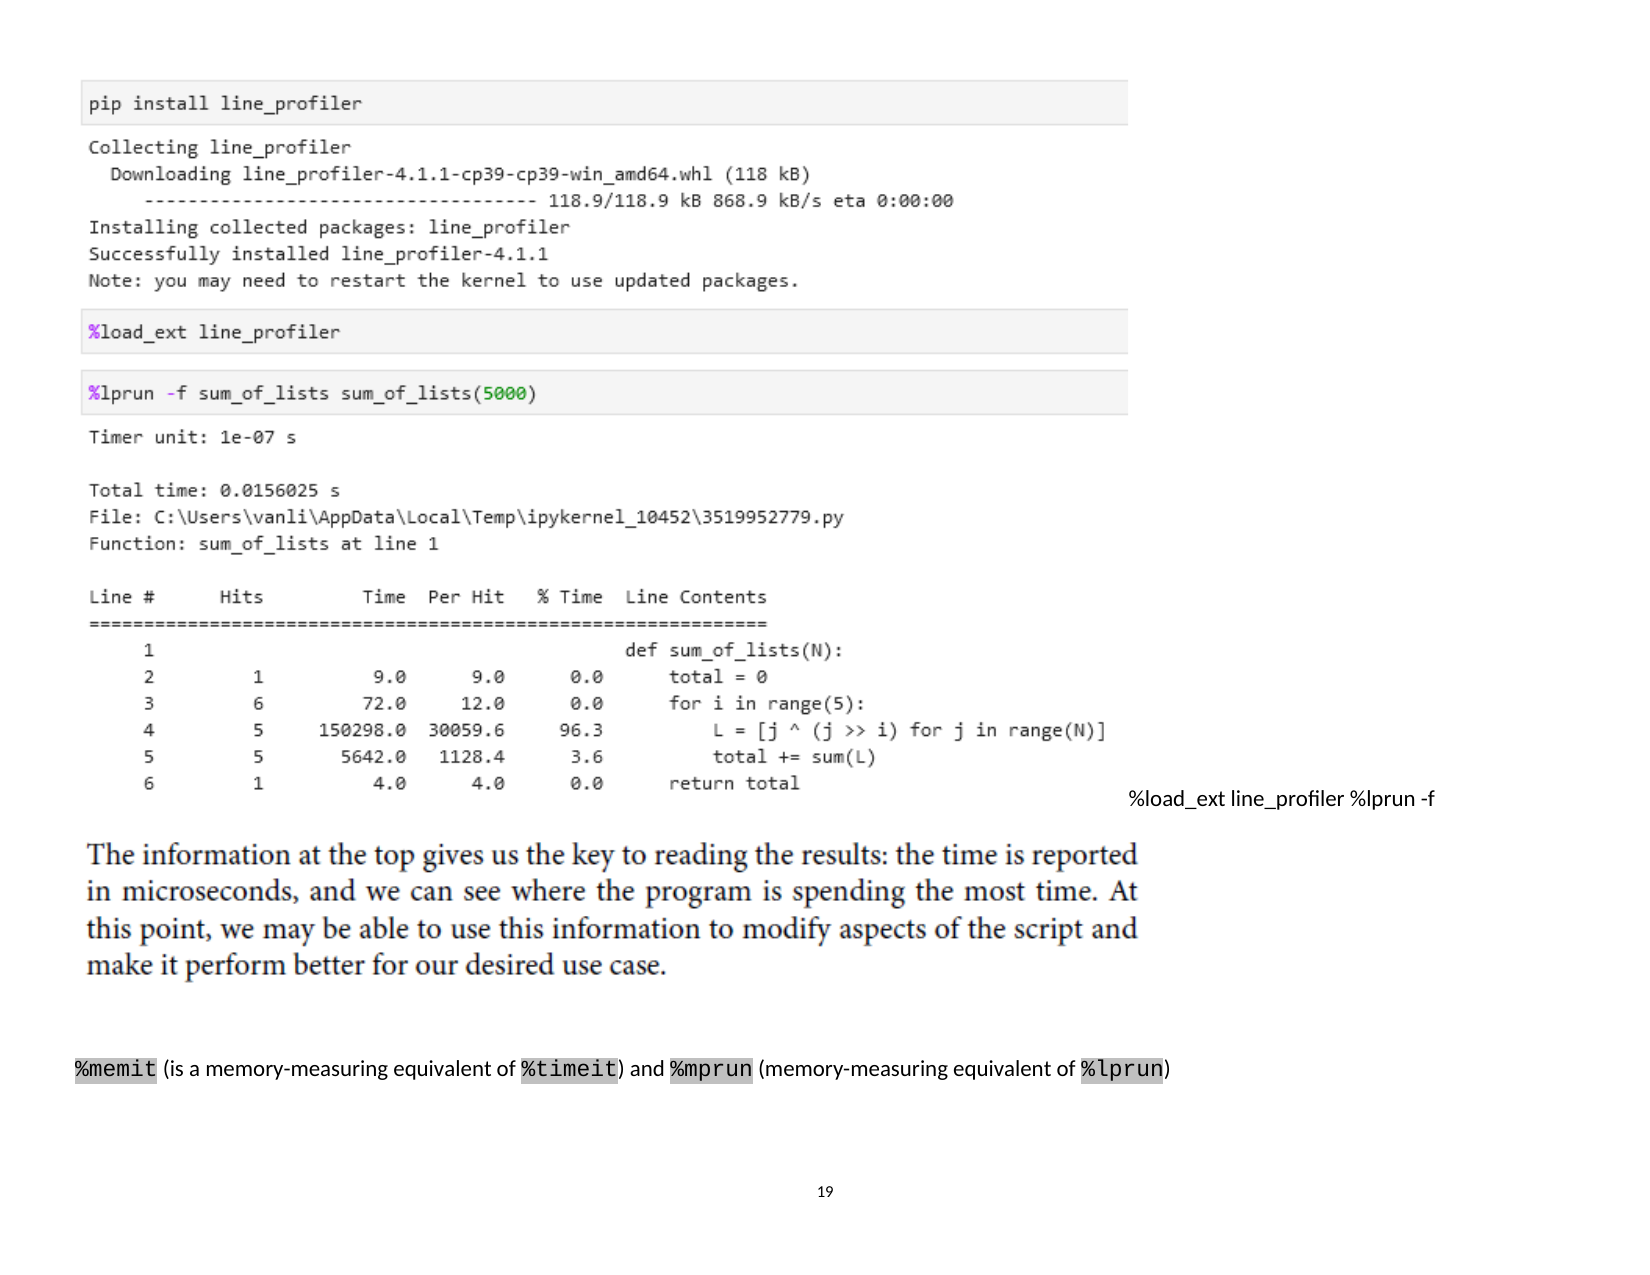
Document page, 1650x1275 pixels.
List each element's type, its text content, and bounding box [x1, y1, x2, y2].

picture [75, 831, 1151, 989]
picture [75, 75, 1129, 807]
text %memit (is a memory-measuring equivalent of %timeit) and %mprun (memory-measuring equivalent of %lprun) [75, 1054, 1575, 1084]
